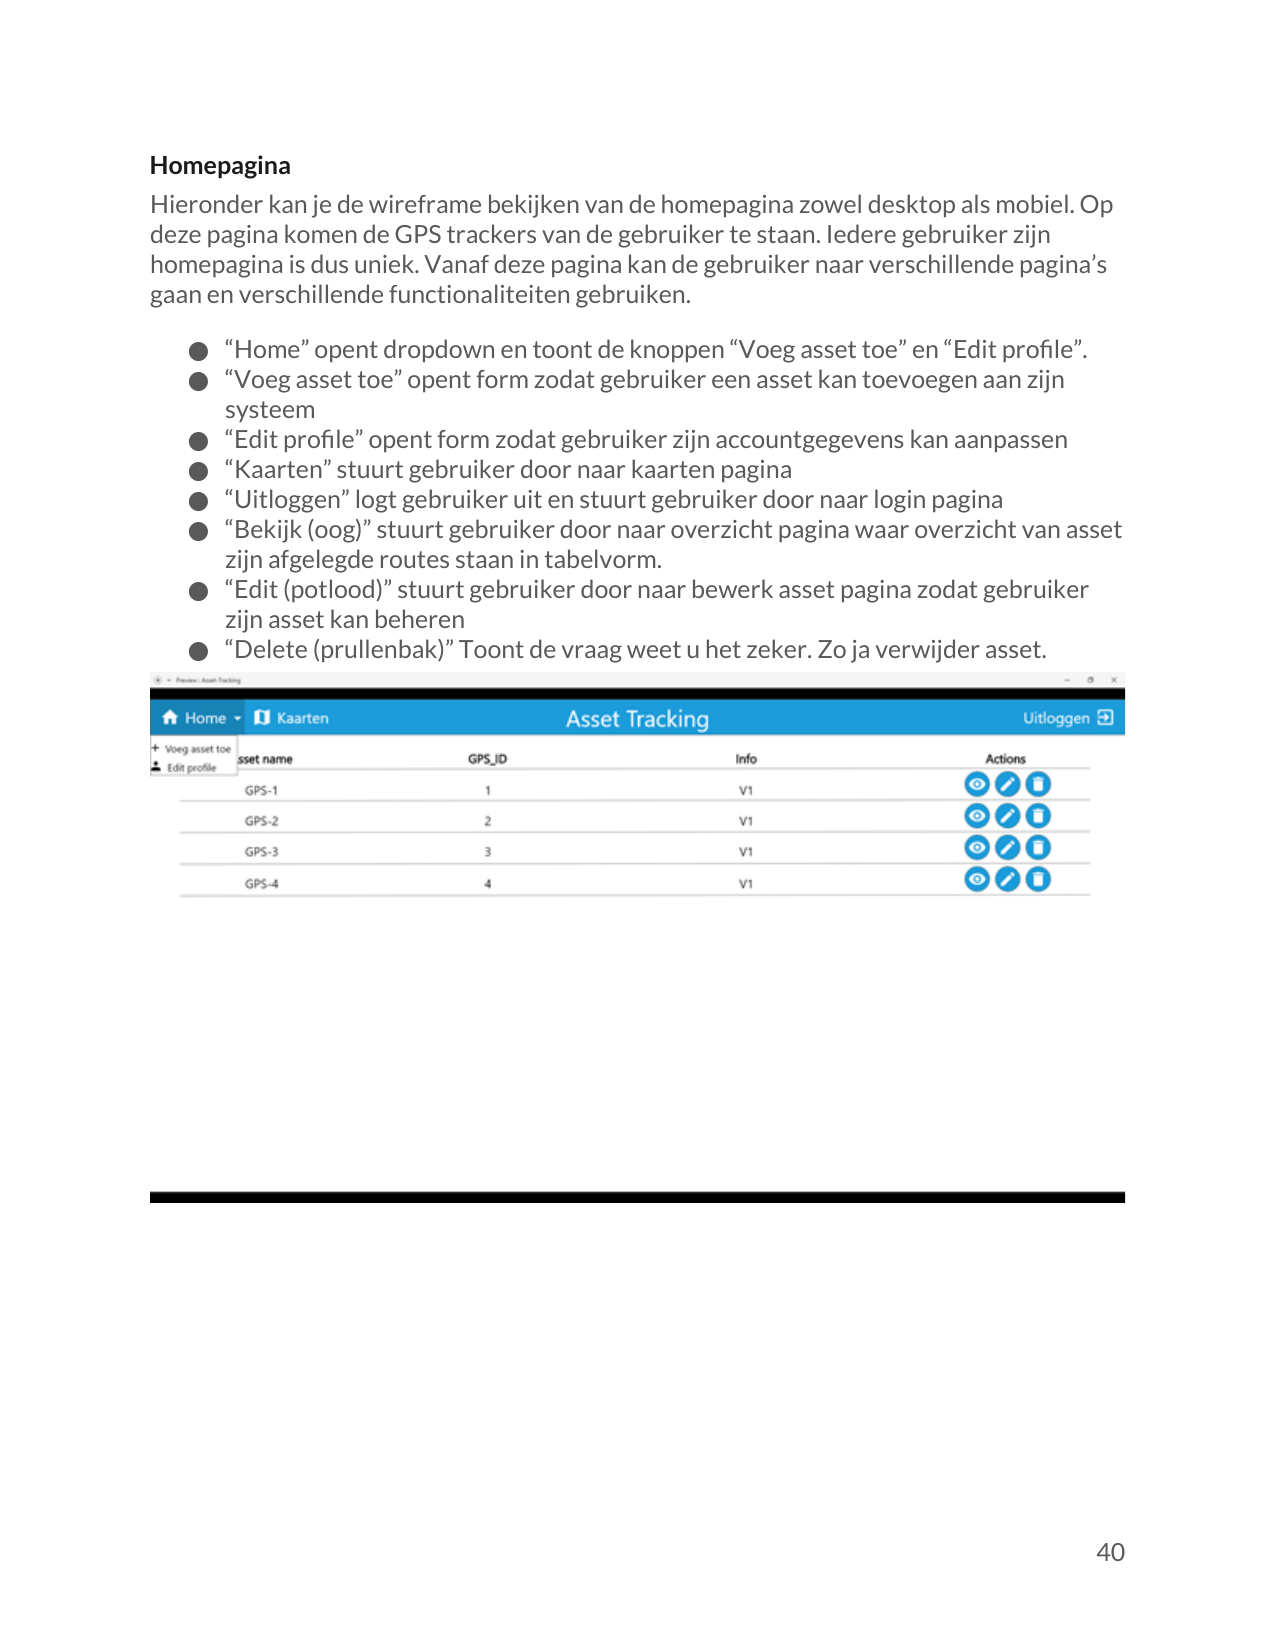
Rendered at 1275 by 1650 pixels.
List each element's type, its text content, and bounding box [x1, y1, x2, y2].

list “Kaarten” stuurt gebruiker door naar kaarten pagina [187, 454, 1125, 484]
text Hieronder kan je de wireframe bekijken van de homepagina zowel desktop als mobiel. Op deze pagina komen de GPS trackers van de gebruiker te staan. Iedere gebruiker zijn homepagina is dus uniek. Vanaf deze pagina kan de gebruiker naar verschillende pagina’s gaan en verschillende functionaliteiten gebruiken. [150, 189, 1125, 309]
list “Edit profile” opent form zodat gebruiker zijn accountgegevens kan aanpassen [187, 424, 1125, 454]
list “Voeg asset toe” opent form zodat gebruiker een asset kan toevoegen aan zijn systeem [187, 364, 1125, 424]
list “Home” opent dropdown en toont de knoppen “Voeg asset toe” en “Edit profile”. [187, 334, 1125, 364]
picture [150, 672, 1125, 1203]
list “Edit (potlood)” stuurt gebruiker door naar bewerk asset pagina zodat gebruiker zijn asset kan beheren [187, 574, 1125, 634]
list “Uitloggen” logt gebruiker uit en stuurt gebruiker door naar login pagina [187, 484, 1125, 514]
subtitle Homepagina [149, 150, 1125, 180]
list “Delete (prullenbak)” Toont de vraag weet u het zeker. Zo ja verwijder asset. [187, 634, 1125, 664]
list “Bekijk (oog)” stuurt gebruiker door naar overzicht pagina waar overzicht van asset zijn afgelegde routes staan in tabelvorm. [187, 514, 1125, 574]
